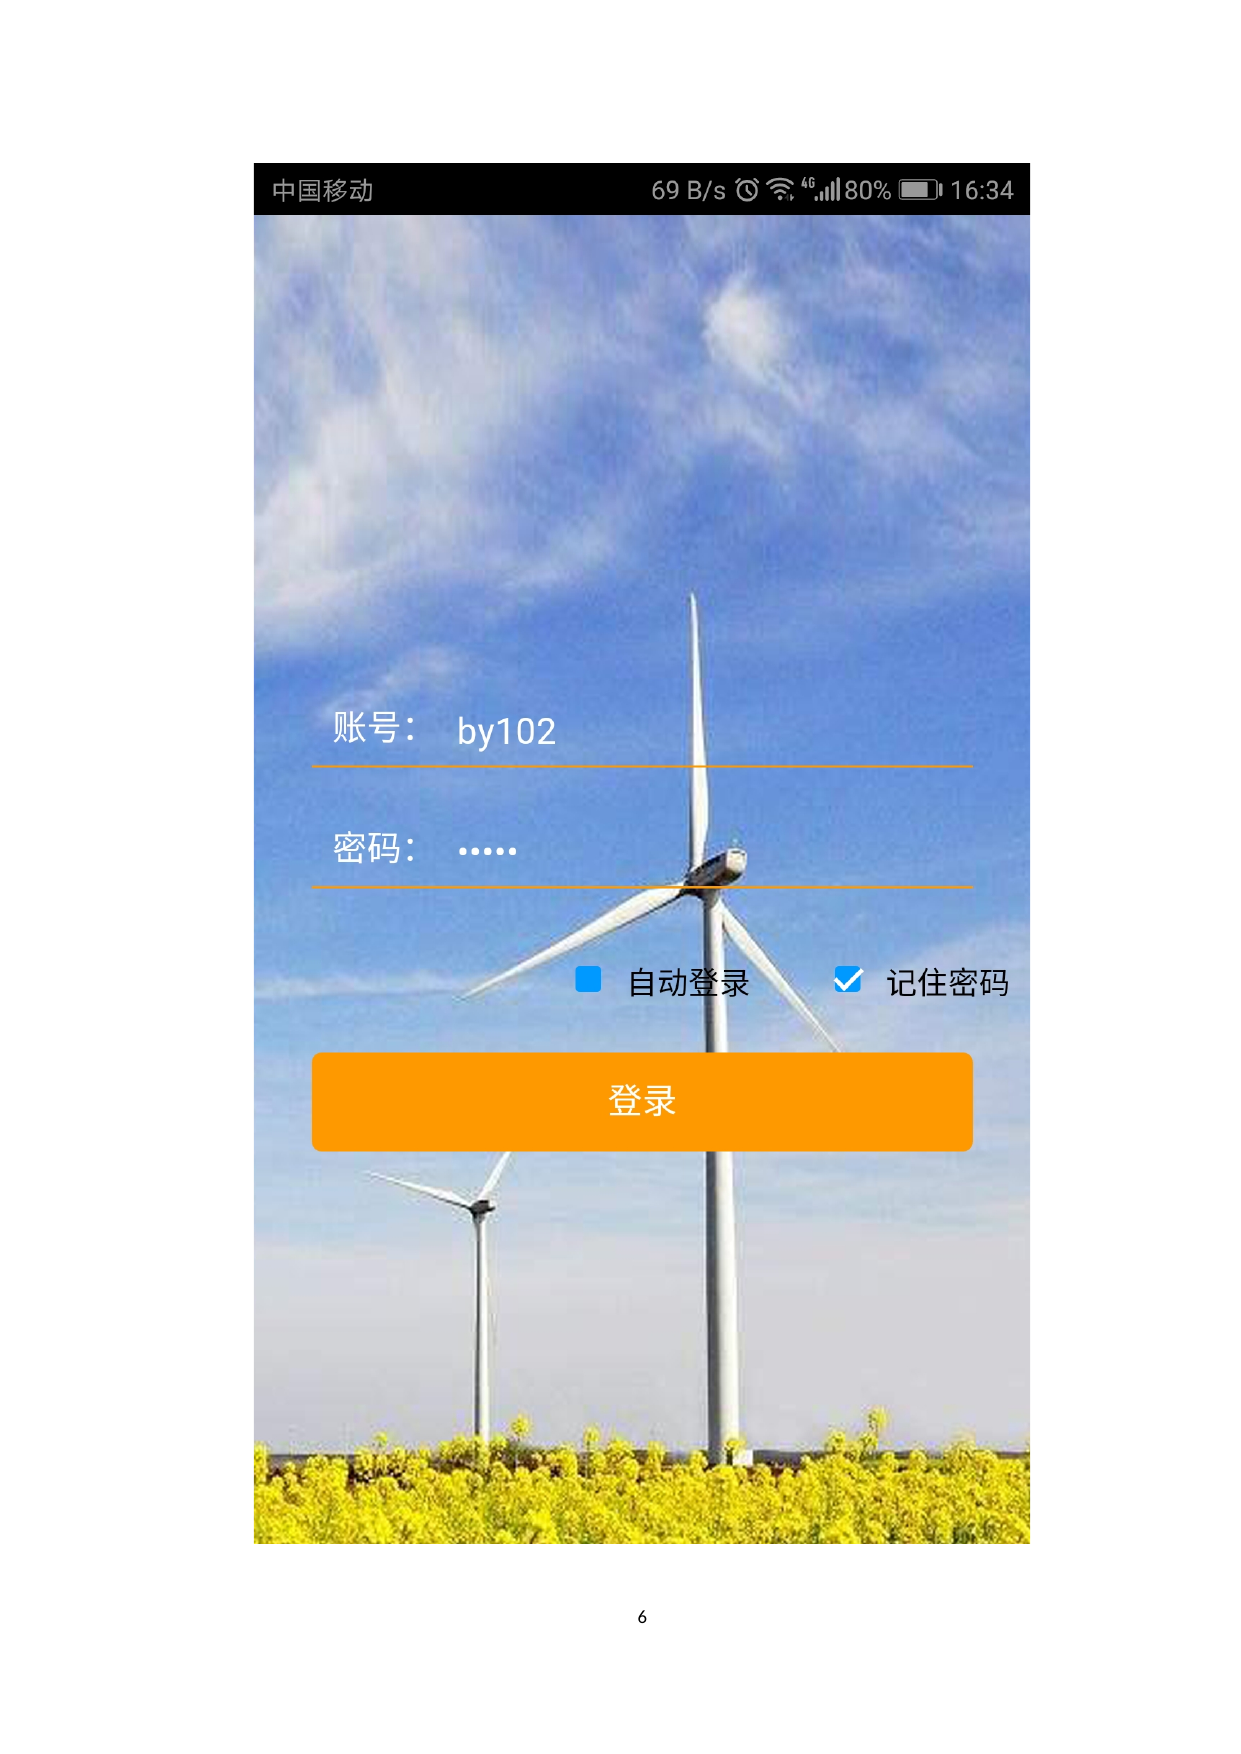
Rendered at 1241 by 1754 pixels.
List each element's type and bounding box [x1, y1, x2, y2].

picture [253, 163, 1030, 1544]
